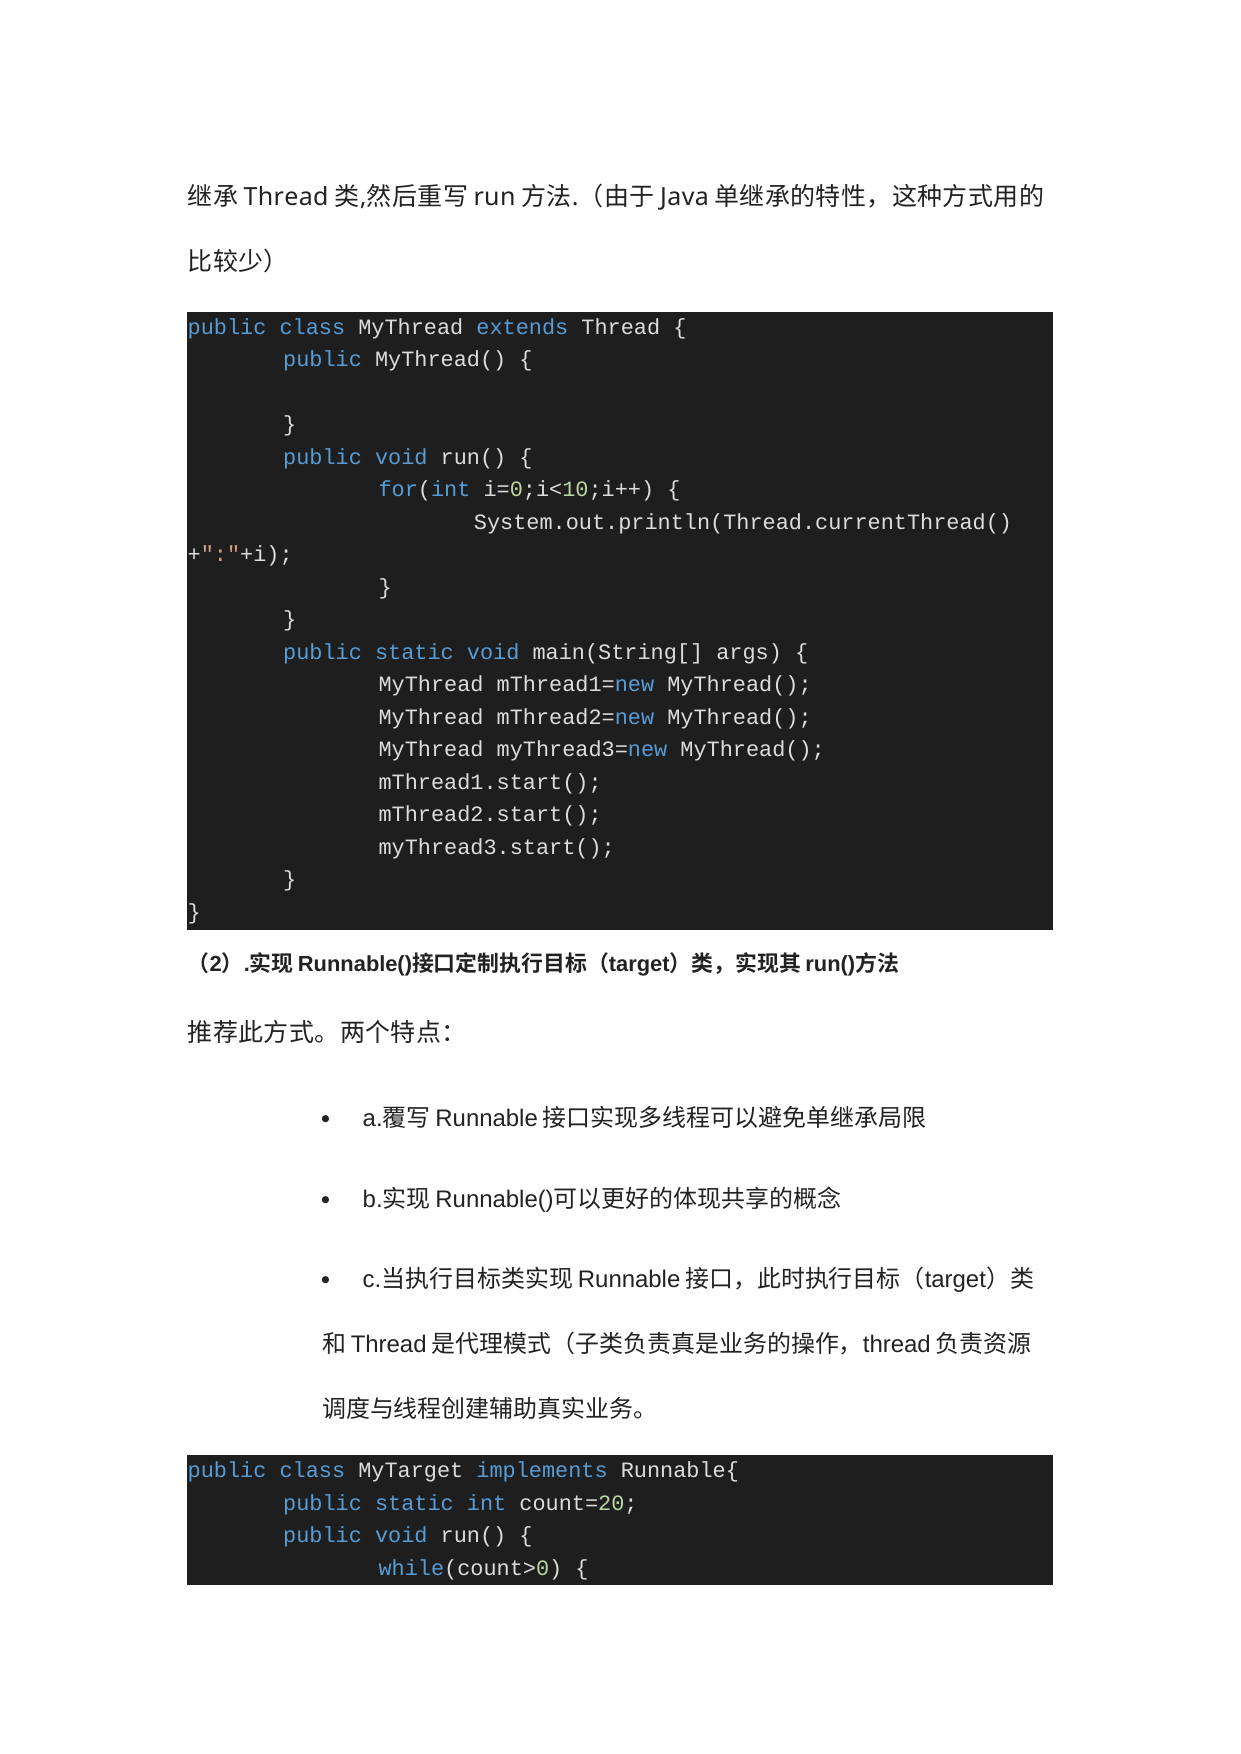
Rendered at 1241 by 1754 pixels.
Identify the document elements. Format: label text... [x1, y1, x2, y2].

text public MyThread() { [187, 345, 1053, 377]
text MyThread myThread3=new MyThread(); [187, 735, 1053, 767]
text public static void main(String[] args) { [187, 637, 1053, 670]
text myThread3.start(); [187, 832, 1053, 865]
text public void run() { [187, 1520, 1053, 1553]
list a.覆写Runnable接口实现多线程可以避免单继承局限 [322, 1083, 1053, 1148]
text for(int i=0;i<10;i++) { [187, 475, 1053, 507]
text public class MyTarget implements Runnable{ [187, 1455, 1053, 1488]
text } [187, 410, 1053, 442]
text } [187, 897, 1053, 930]
text 继承Thread类,然后重写run方法.（由于Java单继承的特性，这种方式用的比较少） [187, 162, 1053, 292]
text } [187, 865, 1053, 897]
list c.当执行目标类实现Runnable接口，此时执行目标（target）类和Thread是代理模式（子类负责真是业务的操作，thread负责资源调度与线程创建辅助真实业务。 [322, 1245, 1053, 1440]
text mThread1.start(); [187, 767, 1053, 800]
text while(count>0) { [187, 1553, 1053, 1585]
text mThread2.start(); [187, 800, 1053, 832]
text MyThread mThread1=new MyThread(); [187, 670, 1053, 702]
text 推荐此方式。两个特点： [187, 998, 1053, 1063]
list b.实现Runnable()可以更好的体现共享的概念 [322, 1164, 1053, 1229]
text MyThread mThread2=new MyThread(); [187, 702, 1053, 735]
text public void run() { [187, 442, 1053, 475]
text System.out.println(Thread.currentThread()+":"+i); [187, 507, 1053, 572]
text （2）.实现Runnable()接口定制执行目标（target）类，实现其run()方法 [187, 945, 1053, 978]
text public static int count=20; [187, 1488, 1053, 1520]
text } [187, 572, 1053, 605]
text } [187, 605, 1053, 637]
text public class MyThread extends Thread { [187, 312, 1053, 345]
